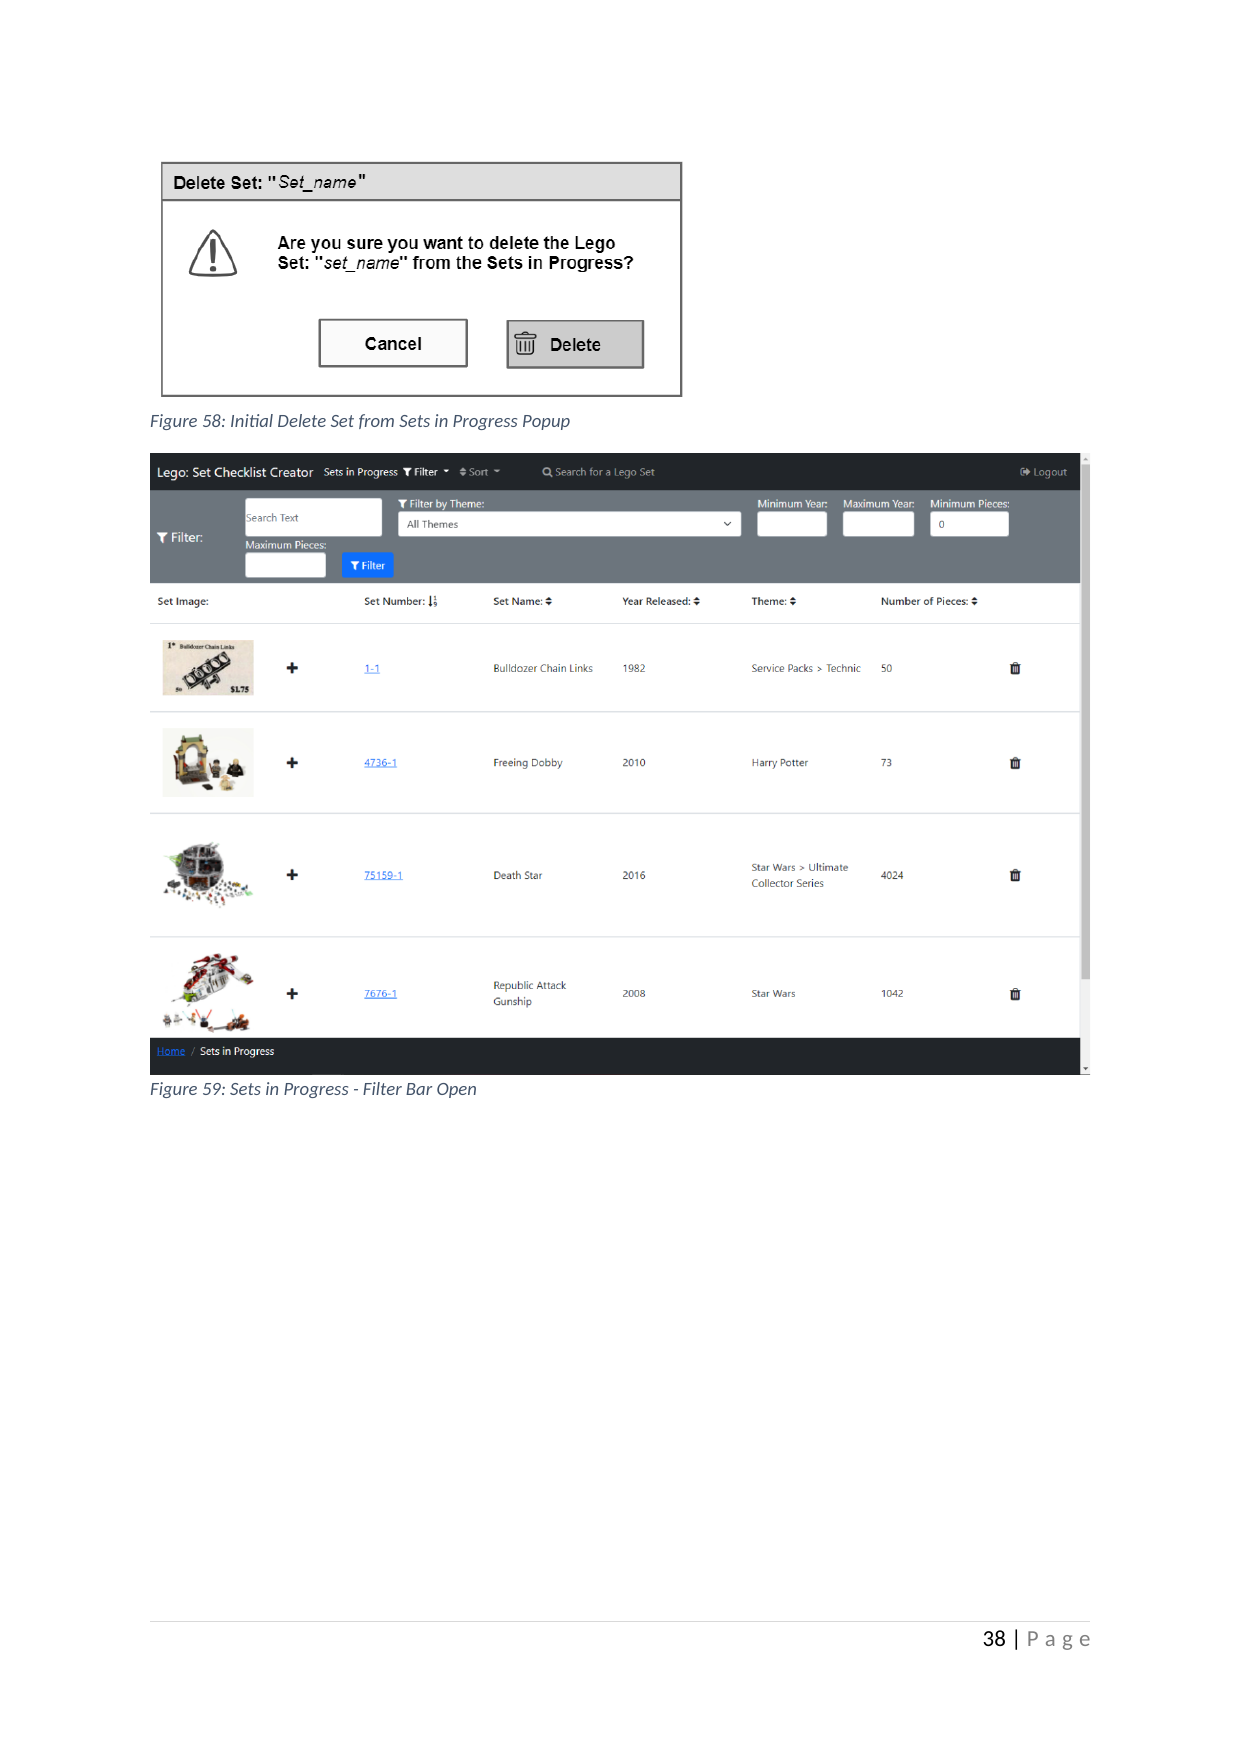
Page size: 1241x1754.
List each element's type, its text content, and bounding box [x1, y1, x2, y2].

text Figure 58: Initial Delete Set from Sets in Progress Popup [150, 409, 1090, 432]
picture [150, 150, 694, 407]
picture [150, 453, 1091, 1075]
text Figure 59: Sets in Progress - Filter Bar Open [150, 1077, 1090, 1100]
